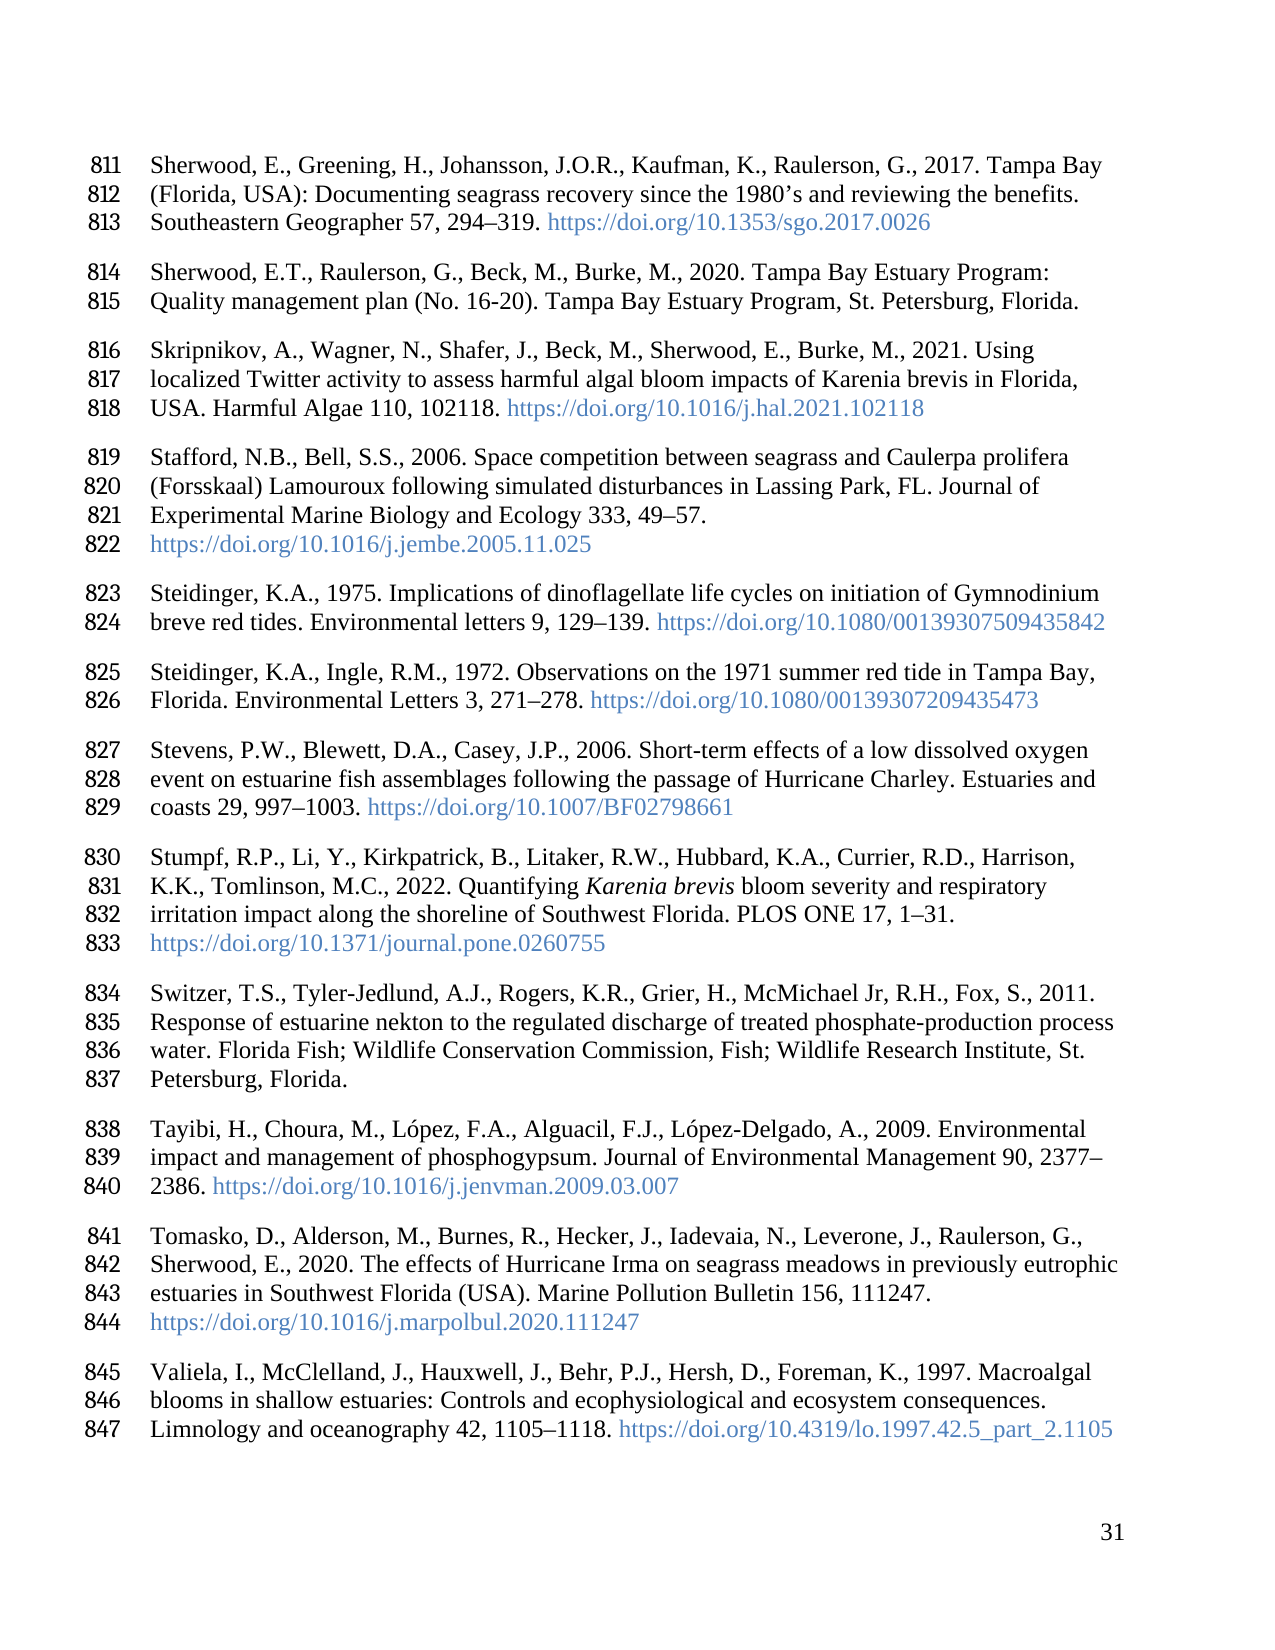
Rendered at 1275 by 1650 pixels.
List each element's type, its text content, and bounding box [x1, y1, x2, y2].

text Steidinger, K.A., Ingle, R.M., 1972. Observations on the 1971 summer red tide in Tampa Bay, Florida. Environmental Letters 3, 271–278. https://doi.org/10.1080/00139307209435473 [150, 657, 1125, 714]
text Stafford, N.B., Bell, S.S., 2006. Space competition between seagrass and Caulerpa prolifera (Forsskaal) Lamouroux following simulated disturbances in Lassing Park, FL. Journal of Experimental Marine Biology and Ecology 333, 49–57. https://doi.org/10.1016/j.jembe.2005.11.025 [150, 442, 1125, 557]
text Sherwood, E., Greening, H., Johansson, J.O.R., Kaufman, K., Raulerson, G., 2017. Tampa Bay (Florida, USA): Documenting seagrass recovery since the 1980’s and reviewing the benefits. Southeastern Geographer 57, 294–319. https://doi.org/10.1353/sgo.2017.0026 [150, 150, 1125, 236]
text Stevens, P.W., Blewett, D.A., Casey, J.P., 2006. Short-term effects of a low dissolved oxygen event on estuarine fish assemblages following the passage of Hurricane Charley. Estuaries and coasts 29, 997–1003. https://doi.org/10.1007/BF02798661 [150, 735, 1125, 821]
text Tayibi, H., Choura, M., López, F.A., Alguacil, F.J., López-Delgado, A., 2009. Environmental impact and management of phosphogypsum. Journal of Environmental Management 90, 2377–2386. https://doi.org/10.1016/j.jenvman.2009.03.007 [150, 1114, 1125, 1200]
text Stumpf, R.P., Li, Y., Kirkpatrick, B., Litaker, R.W., Hubbard, K.A., Currier, R.D., Harrison, K.K., Tomlinson, M.C., 2022. Quantifying Karenia brevis bloom severity and respiratory irritation impact along the shoreline of Southwest Florida. PLOS ONE 17, 1–31. https://doi.org/10.1371/journal.pone.0260755 [150, 842, 1125, 957]
text Sherwood, E.T., Raulerson, G., Beck, M., Burke, M., 2020. Tampa Bay Estuary Program: Quality management plan (No. 16-20). Tampa Bay Estuary Program, St. Petersburg, Florida. [150, 257, 1125, 314]
text Steidinger, K.A., 1975. Implications of dinoflagellate life cycles on initiation of Gymnodinium breve red tides. Environmental letters 9, 129–139. https://doi.org/10.1080/00139307509435842 [150, 578, 1125, 636]
text Tomasko, D., Alderson, M., Burnes, R., Hecker, J., Iadevaia, N., Leverone, J., Raulerson, G., Sherwood, E., 2020. The effects of Hurricane Irma on seagrass meadows in previously eutrophic estuaries in Southwest Florida (USA). Marine Pollution Bulletin 156, 111247. https://doi.org/10.1016/j.marpolbul.2020.111247 [150, 1221, 1125, 1336]
text Skripnikov, A., Wagner, N., Shafer, J., Beck, M., Sherwood, E., Burke, M., 2021. Using localized Twitter activity to assess harmful algal bloom impacts of Karenia brevis in Florida, USA. Harmful Algae 110, 102118. https://doi.org/10.1016/j.hal.2021.102118 [150, 335, 1125, 422]
text Valiela, I., McClelland, J., Hauxwell, J., Behr, P.J., Hersh, D., Foreman, K., 1997. Macroalgal blooms in shallow estuaries: Controls and ecophysiological and ecosystem consequences. Limnology and oceanography 42, 1105–1118. https://doi.org/10.4319/lo.1997.42.5_part_2.1105 [150, 1357, 1125, 1443]
text Switzer, T.S., Tyler-Jedlund, A.J., Rogers, K.R., Grier, H., McMichael Jr, R.H., Fox, S., 2011. Response of estuarine nekton to the regulated discharge of treated phosphate-production process water. Florida Fish; Wildlife Conservation Commission, Fish; Wildlife Research Institute, St. Petersburg, Florida. [150, 978, 1125, 1093]
